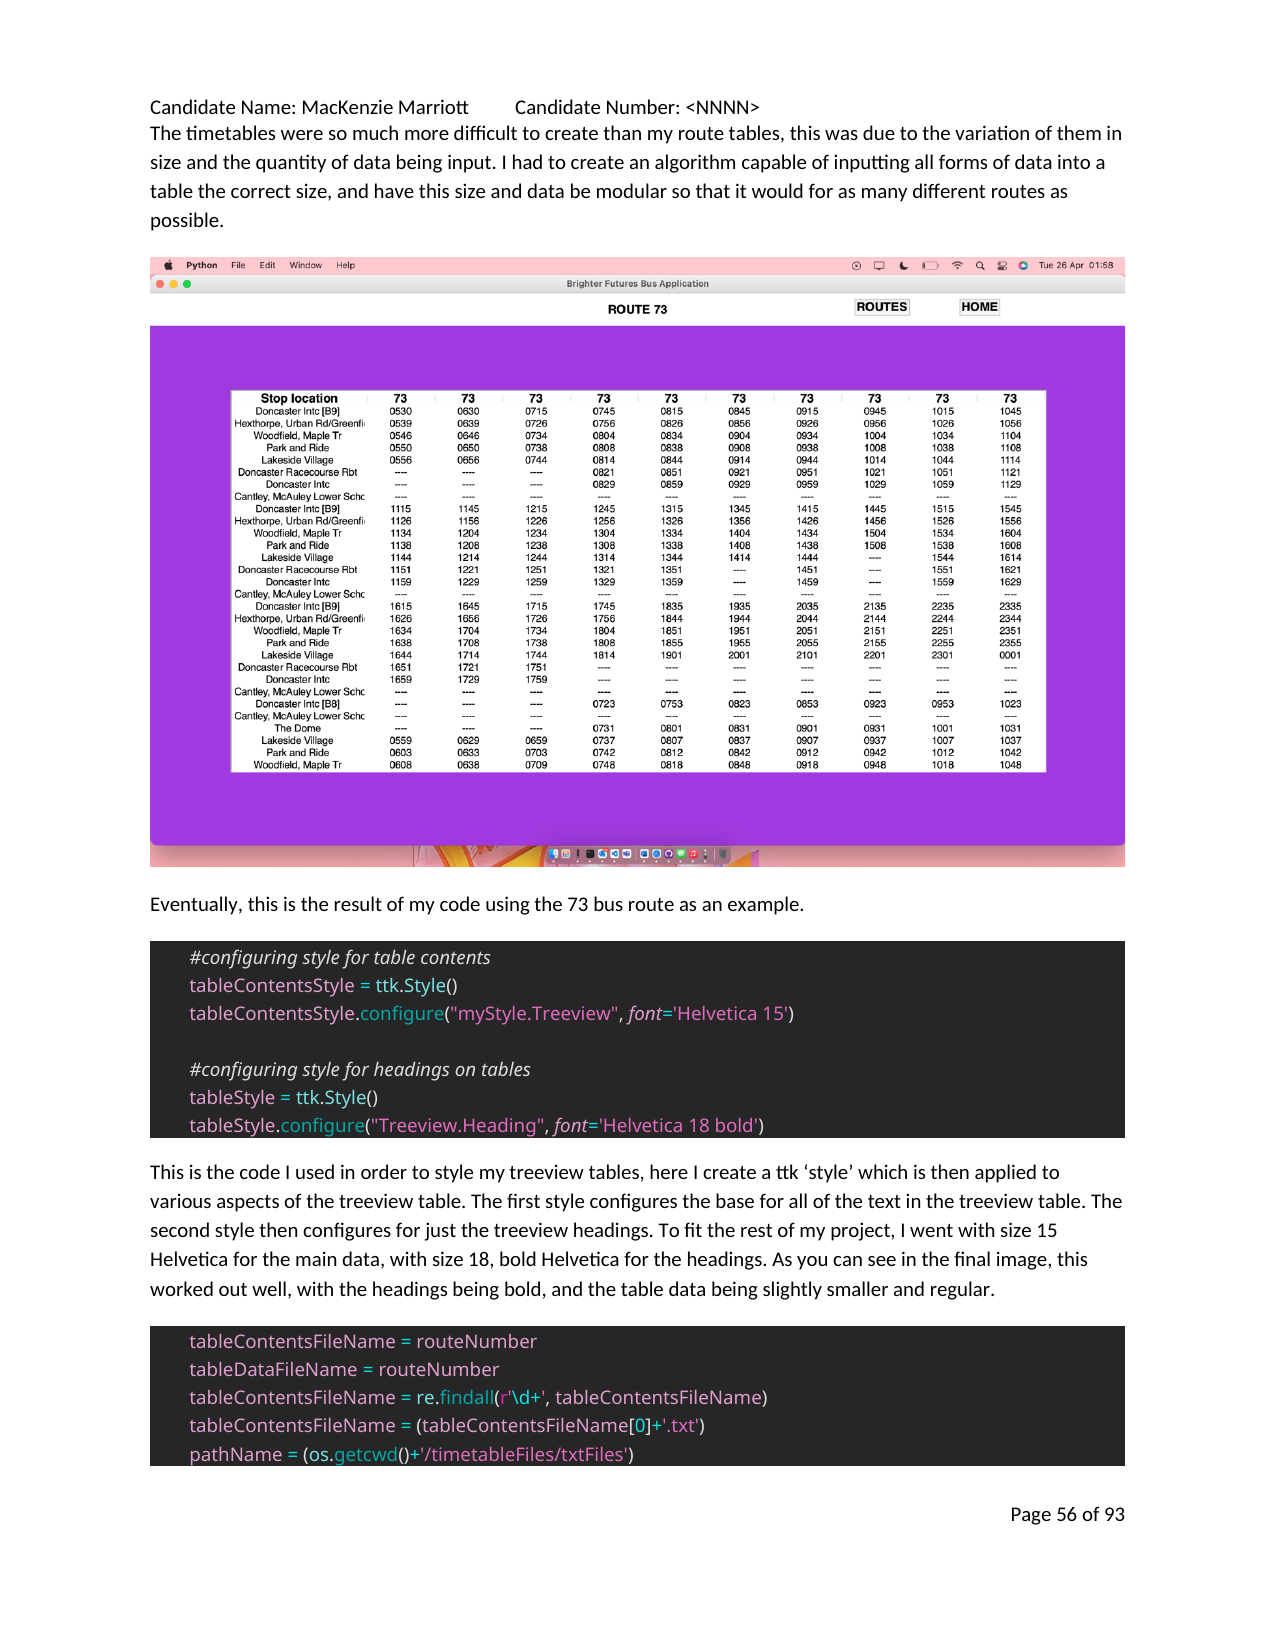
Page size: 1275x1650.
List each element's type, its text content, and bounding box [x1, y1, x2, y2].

text tableDataFileName = routeNumber [150, 1354, 1125, 1382]
text tableContentsFileName = re.findall(r'\d+', tableContentsFileName) [150, 1382, 1125, 1410]
text The timetables were so much more difficult to create than my route tables, this was due to the variation of them in size and the quantity of data being input. I had to create an algorithm capable of inputting all forms of data into a table the correct size, and have this size and data be modular so that it would for as many different routes as possible. [150, 120, 1125, 233]
text tableStyle = ttk.Style() [150, 1082, 1125, 1110]
text tableContentsFileName = routeNumber [150, 1326, 1125, 1354]
text tableContentsFileName = (tableContentsFileName[0]+'.txt') [150, 1410, 1125, 1438]
text Eventually, this is the result of my code using the 73 bus route as an example. [150, 891, 1125, 917]
text #configuring style for table contents [150, 941, 1125, 969]
picture [150, 257, 1125, 867]
text tableContentsStyle.configure("myStyle.Treeview", font='Helvetica 15') [150, 998, 1125, 1026]
text tableStyle.configure("Treeview.Heading", font='Helvetica 18 bold') [150, 1110, 1125, 1138]
text pathName = (os.getcwd()+'/timetableFiles/txtFiles') [150, 1438, 1125, 1466]
text This is the code I used in order to style my treeview tables, here I create a ttk ‘style’ which is then applied to various aspects of the treeview table. The first style configures the base for all of the text in the treeview table. The second style then configures for just the treeview headings. To fit the rest of my project, I went with size 15 Helvetica for the main data, with size 18, bold Helvetica for the headings. As you can see in the final image, this worked out well, with the headings being bold, and the table data being slightly smaller and regular. [150, 1159, 1125, 1301]
text #configuring style for headings on tables [150, 1054, 1125, 1082]
text tableContentsStyle = ttk.Style() [150, 969, 1125, 998]
